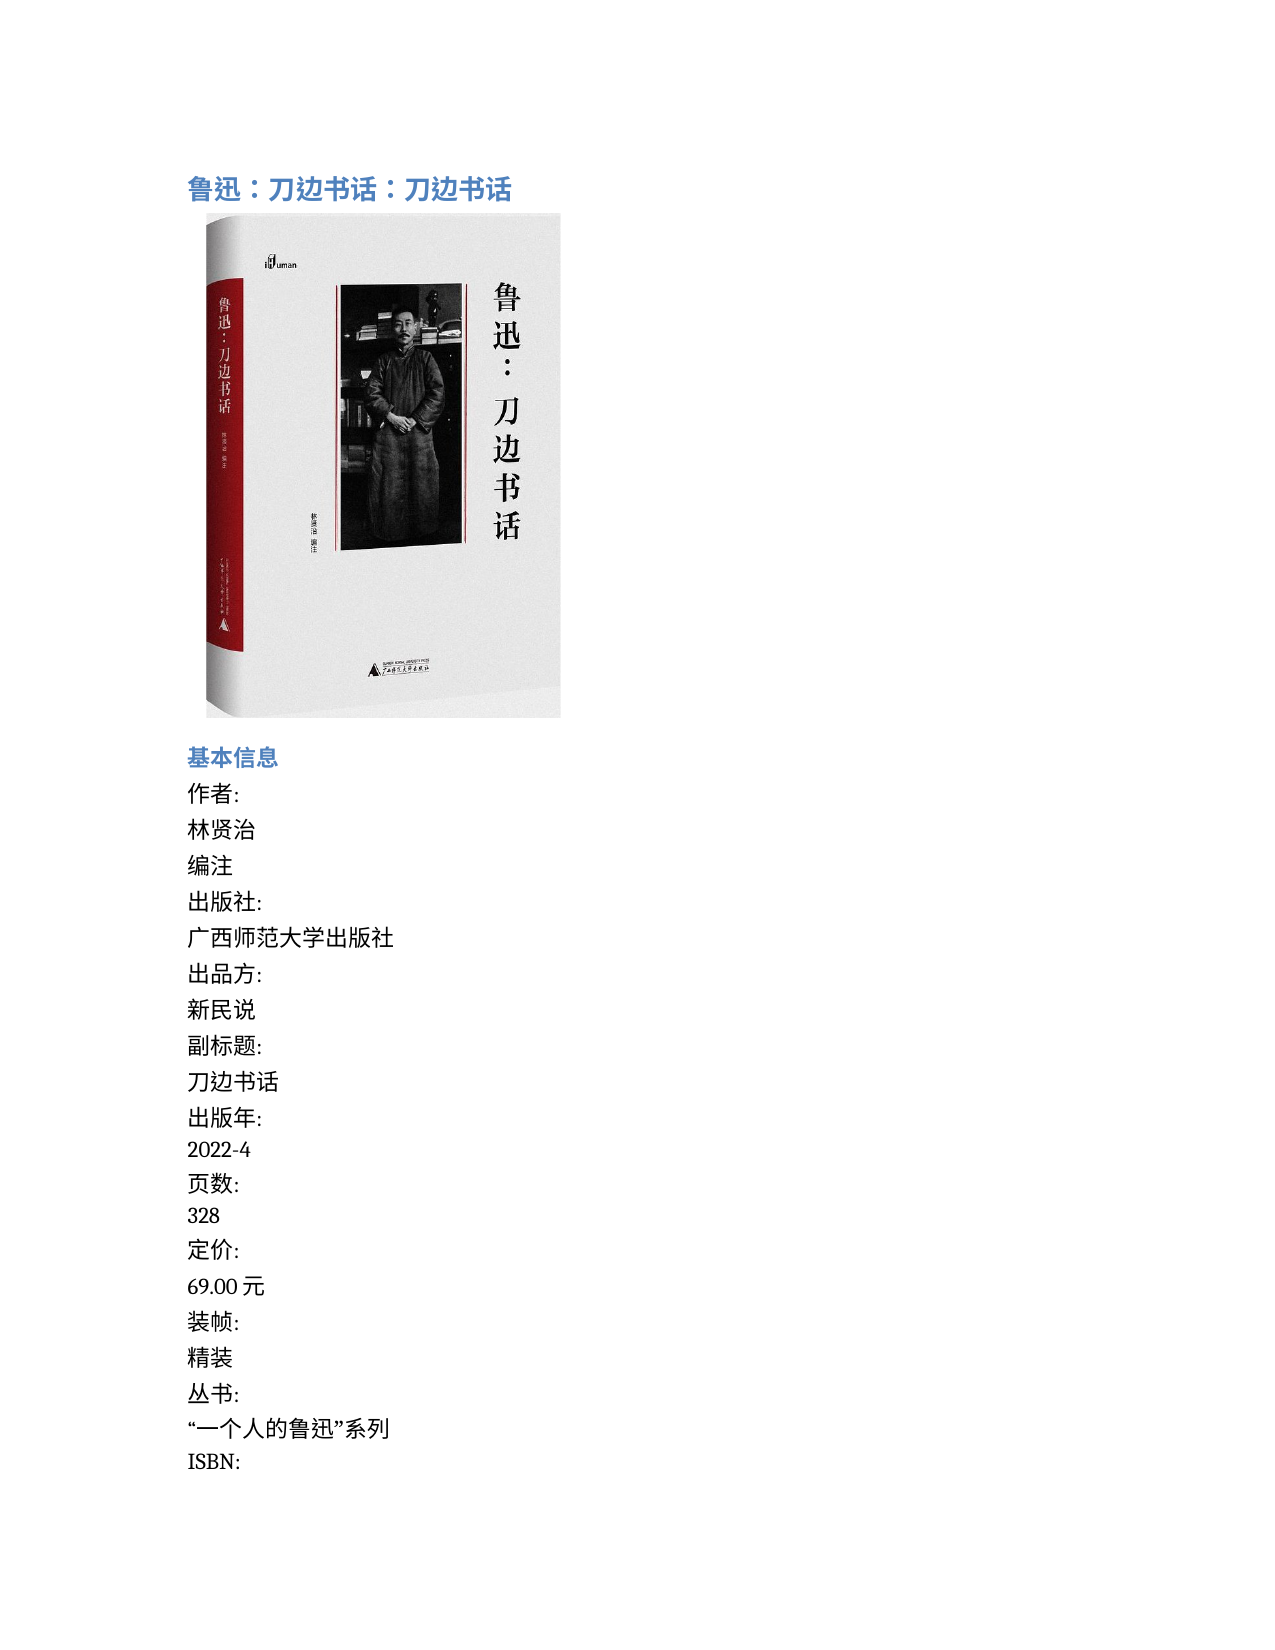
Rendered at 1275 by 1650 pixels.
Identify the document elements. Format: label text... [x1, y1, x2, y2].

subtitle 基本信息 [187, 742, 1087, 773]
picture [206, 213, 561, 718]
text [187, 778, 1087, 1475]
subtitle 鲁迅：刀边书话：刀边书话 [187, 171, 1087, 208]
